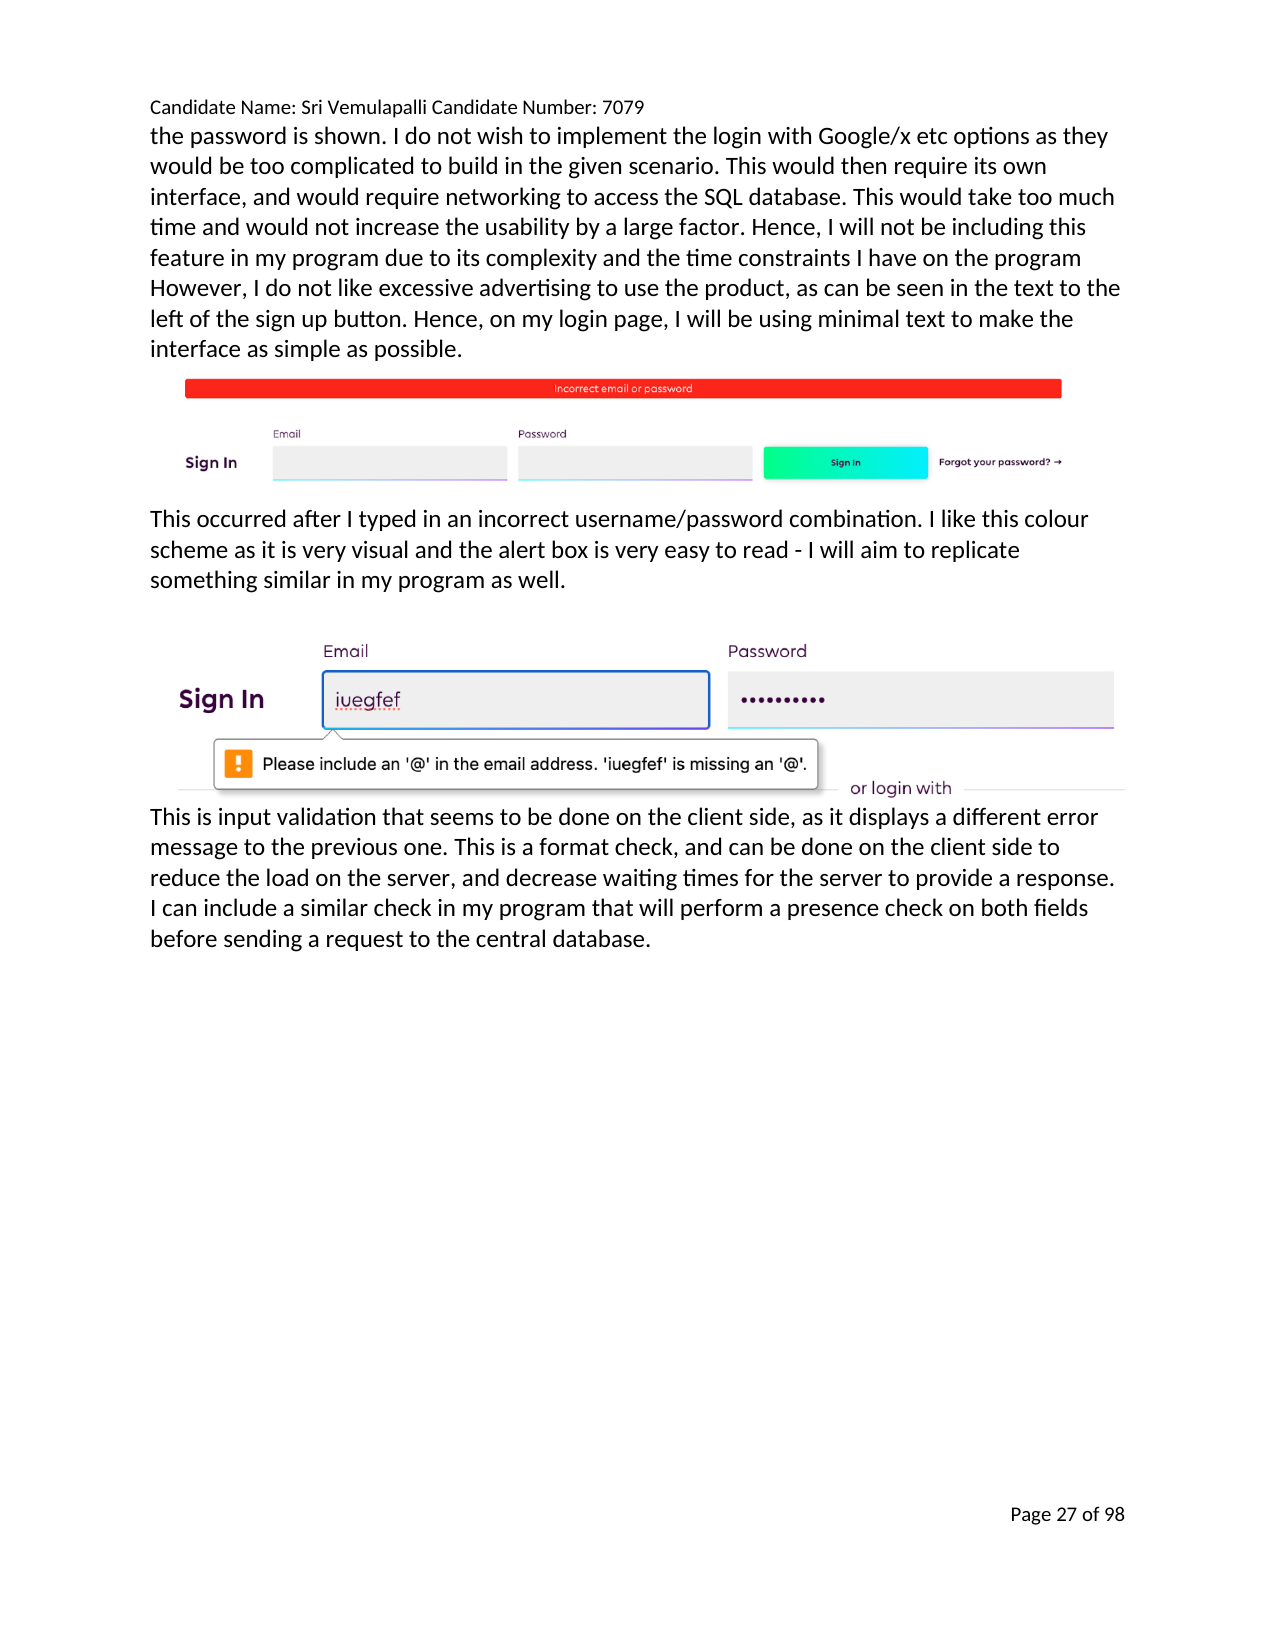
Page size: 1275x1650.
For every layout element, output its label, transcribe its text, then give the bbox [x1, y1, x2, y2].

picture [150, 594, 1125, 801]
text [150, 120, 1125, 364]
text This is input validation that seems to be done on the client side, as it displays a different error message to the previous one. This is a format check, and can be done on the client side to reduce the load on the server, and decrease waiting times for the server to provide a response. I can include a similar check in my program that will perform a presence check on both fields before sending a request to the central database. [150, 801, 1125, 954]
text This occurred after I typed in an incorrect username/password combination. I like this colour scheme as it is very visual and the alert box is very easy to read - I will aim to replicate something similar in my program as well. [150, 504, 1125, 594]
picture [150, 364, 1125, 504]
